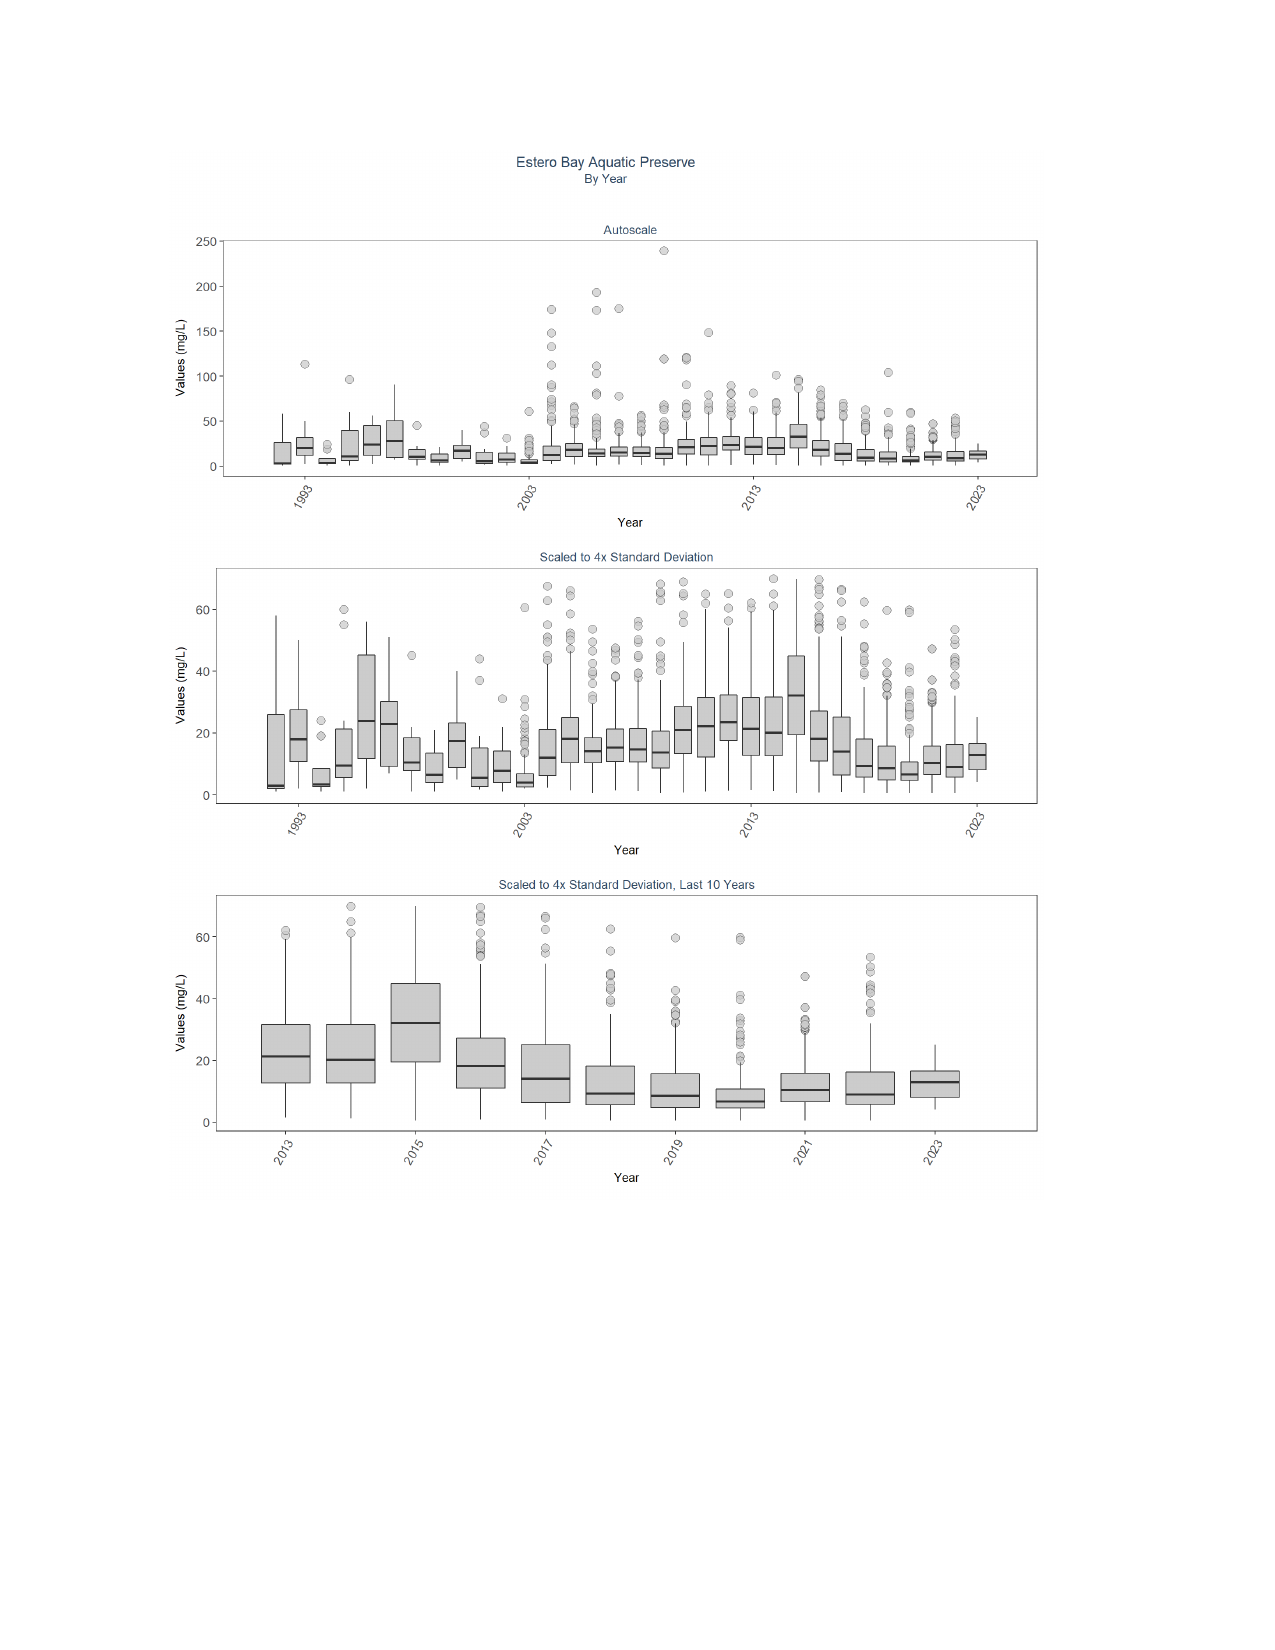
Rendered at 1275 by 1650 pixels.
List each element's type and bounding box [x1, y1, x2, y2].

picture [168, 150, 1044, 1200]
